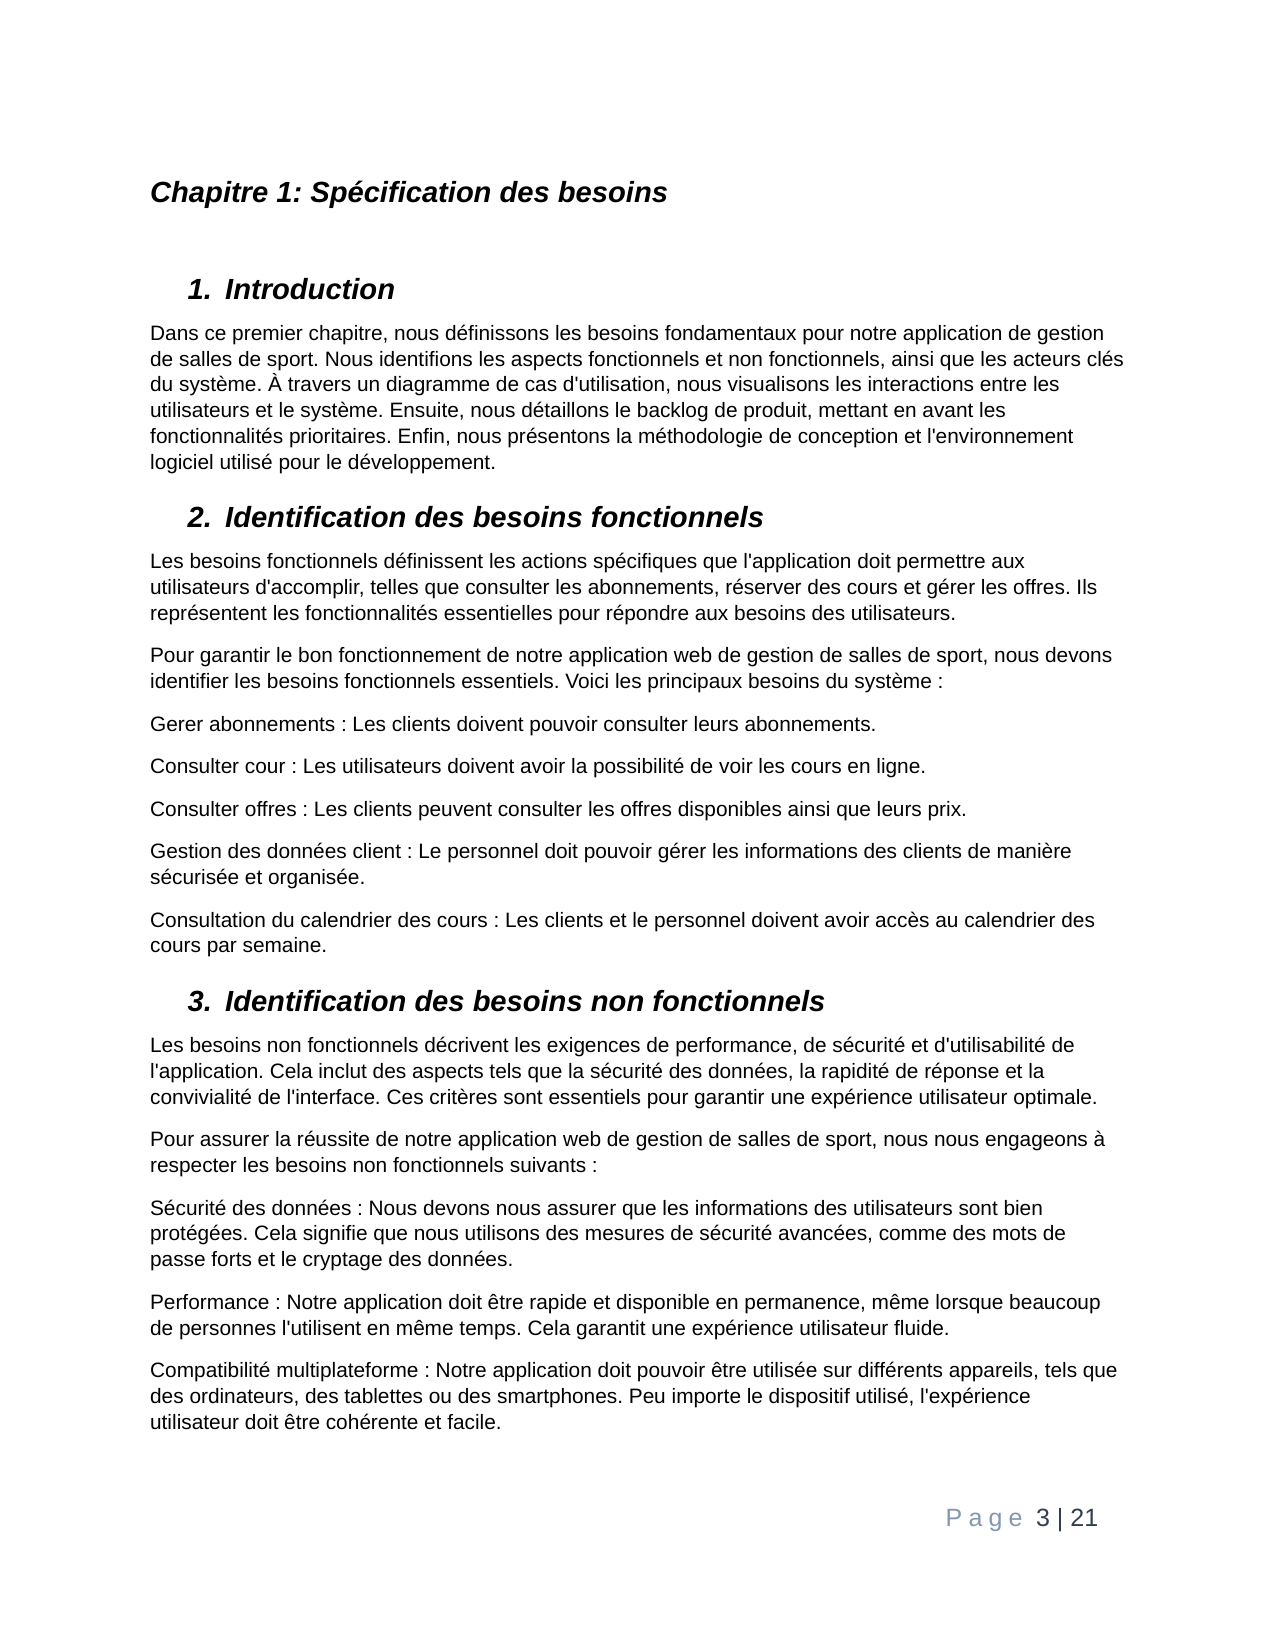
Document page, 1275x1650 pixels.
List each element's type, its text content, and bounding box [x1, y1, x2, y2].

subtitle Identification des besoins non fonctionnels [187, 984, 1125, 1018]
text Compatibilité multiplateforme : Notre application doit pouvoir être utilisée sur différents appareils, tels que des ordinateurs, des tablettes ou des smartphones. Peu importe le dispositif utilisé, l'expérience utilisateur doit être cohérente et facile. [150, 1358, 1125, 1433]
text Consulter offres : Les clients peuvent consulter les offres disponibles ainsi que leurs prix. [150, 797, 1125, 821]
text Pour garantir le bon fonctionnement de notre application web de gestion de salles de sport, nous devons identifier les besoins fonctionnels essentiels. Voici les principaux besoins du système : [150, 643, 1125, 693]
text Les besoins fonctionnels définissent les actions spécifiques que l'application doit permettre aux utilisateurs d'accomplir, telles que consulter les abonnements, réserver des cours et gérer les offres. Ils représentent les fonctionnalités essentielles pour répondre aux besoins des utilisateurs. [150, 549, 1125, 625]
text Gerer abonnements : Les clients doivent pouvoir consulter leurs abonnements. [150, 712, 1125, 736]
text Sécurité des données : Nous devons nous assurer que les informations des utilisateurs sont bien protégées. Cela signifie que nous utilisons des mesures de sécurité avancées, comme des mots de passe forts et le cryptage des données. [150, 1195, 1125, 1271]
text Dans ce premier chapitre, nous définissons les besoins fondamentaux pour notre application de gestion de salles de sport. Nous identifions les aspects fonctionnels et non fonctionnels, ainsi que les acteurs clés du système. À travers un diagramme de cas d'utilisation, nous visualisons les interactions entre les utilisateurs et le système. Ensuite, nous détaillons le backlog de produit, mettant en avant les fonctionnalités prioritaires. Enfin, nous présentons la méthodologie de conception et l'environnement logiciel utilisé pour le développement. [150, 321, 1125, 474]
text Consulter cour : Les utilisateurs doivent avoir la possibilité de voir les cours en ligne. [150, 754, 1125, 778]
text Consultation du calendrier des cours : Les clients et le personnel doivent avoir accès au calendrier des cours par semaine. [150, 907, 1125, 957]
text Pour assurer la réussite de notre application web de gestion de salles de sport, nous nous engageons à respecter les besoins non fonctionnels suivants : [150, 1127, 1125, 1177]
text Gestion des données client : Le personnel doit pouvoir gérer les informations des clients de manière sécurisée et organisée. [150, 839, 1125, 889]
text Performance : Notre application doit être rapide et disponible en permanence, même lorsque beaucoup de personnes l'utilisent en même temps. Cela garantit une expérience utilisateur fluide. [150, 1289, 1125, 1339]
text Les besoins non fonctionnels décrivent les exigences de performance, de sécurité et d'utilisabilité de l'application. Cela inclut des aspects tels que la sécurité des données, la rapidité de réponse et la convivialité de l'interface. Ces critères sont essentiels pour garantir une expérience utilisateur optimale. [150, 1033, 1125, 1108]
text Chapitre 1: Spécification des besoins [150, 175, 1125, 208]
subtitle Identification des besoins fonctionnels [187, 501, 1125, 534]
subtitle Introduction [187, 272, 1125, 305]
